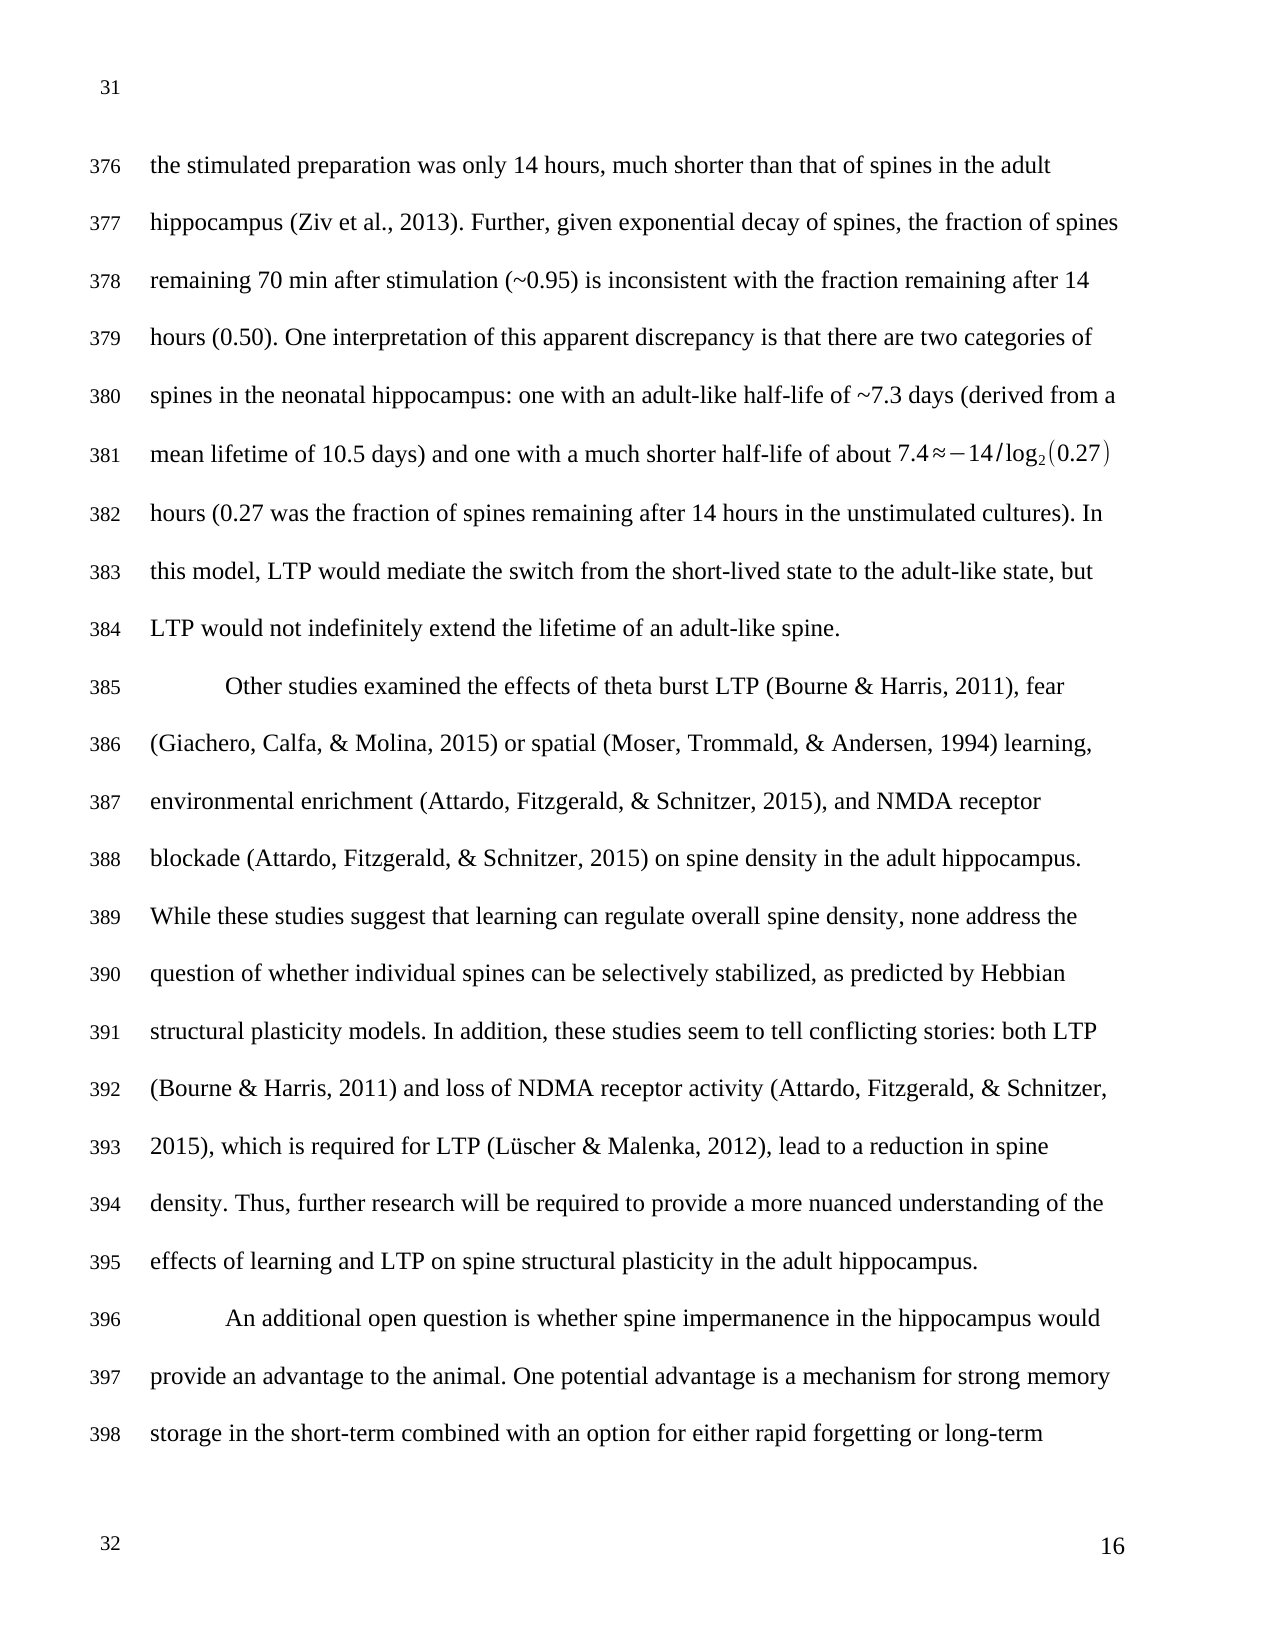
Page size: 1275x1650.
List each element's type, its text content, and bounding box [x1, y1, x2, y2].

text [150, 1303, 1125, 1447]
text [150, 150, 1125, 642]
text Other studies examined the effects of theta burst LTP (Bourne & Harris, 2011), fear (Giachero, Calfa, & Molina, 2015) or spatial (Moser, Trommald, & Andersen, 1994) learning, environmental enrichment (Attardo, Fitzgerald, & Schnitzer, 2015), and NMDA receptor blockade (Attardo, Fitzgerald, & Schnitzer, 2015) on spine density in the adult hippocampus. While these studies suggest that learning can regulate overall spine density, none address the question of whether individual spines can be selectively stabilized, as predicted by Hebbian structural plasticity models. In addition, these studies seem to tell conflicting stories: both LTP (Bourne & Harris, 2011) and loss of NDMA receptor activity (Attardo, Fitzgerald, & Schnitzer, 2015), which is required for LTP (Lüscher & Malenka, 2012), lead to a reduction in spine density. Thus, further research will be required to provide a more nuanced understanding of the effects of learning and LTP on spine structural plasticity in the adult hippocampus. [150, 671, 1125, 1274]
